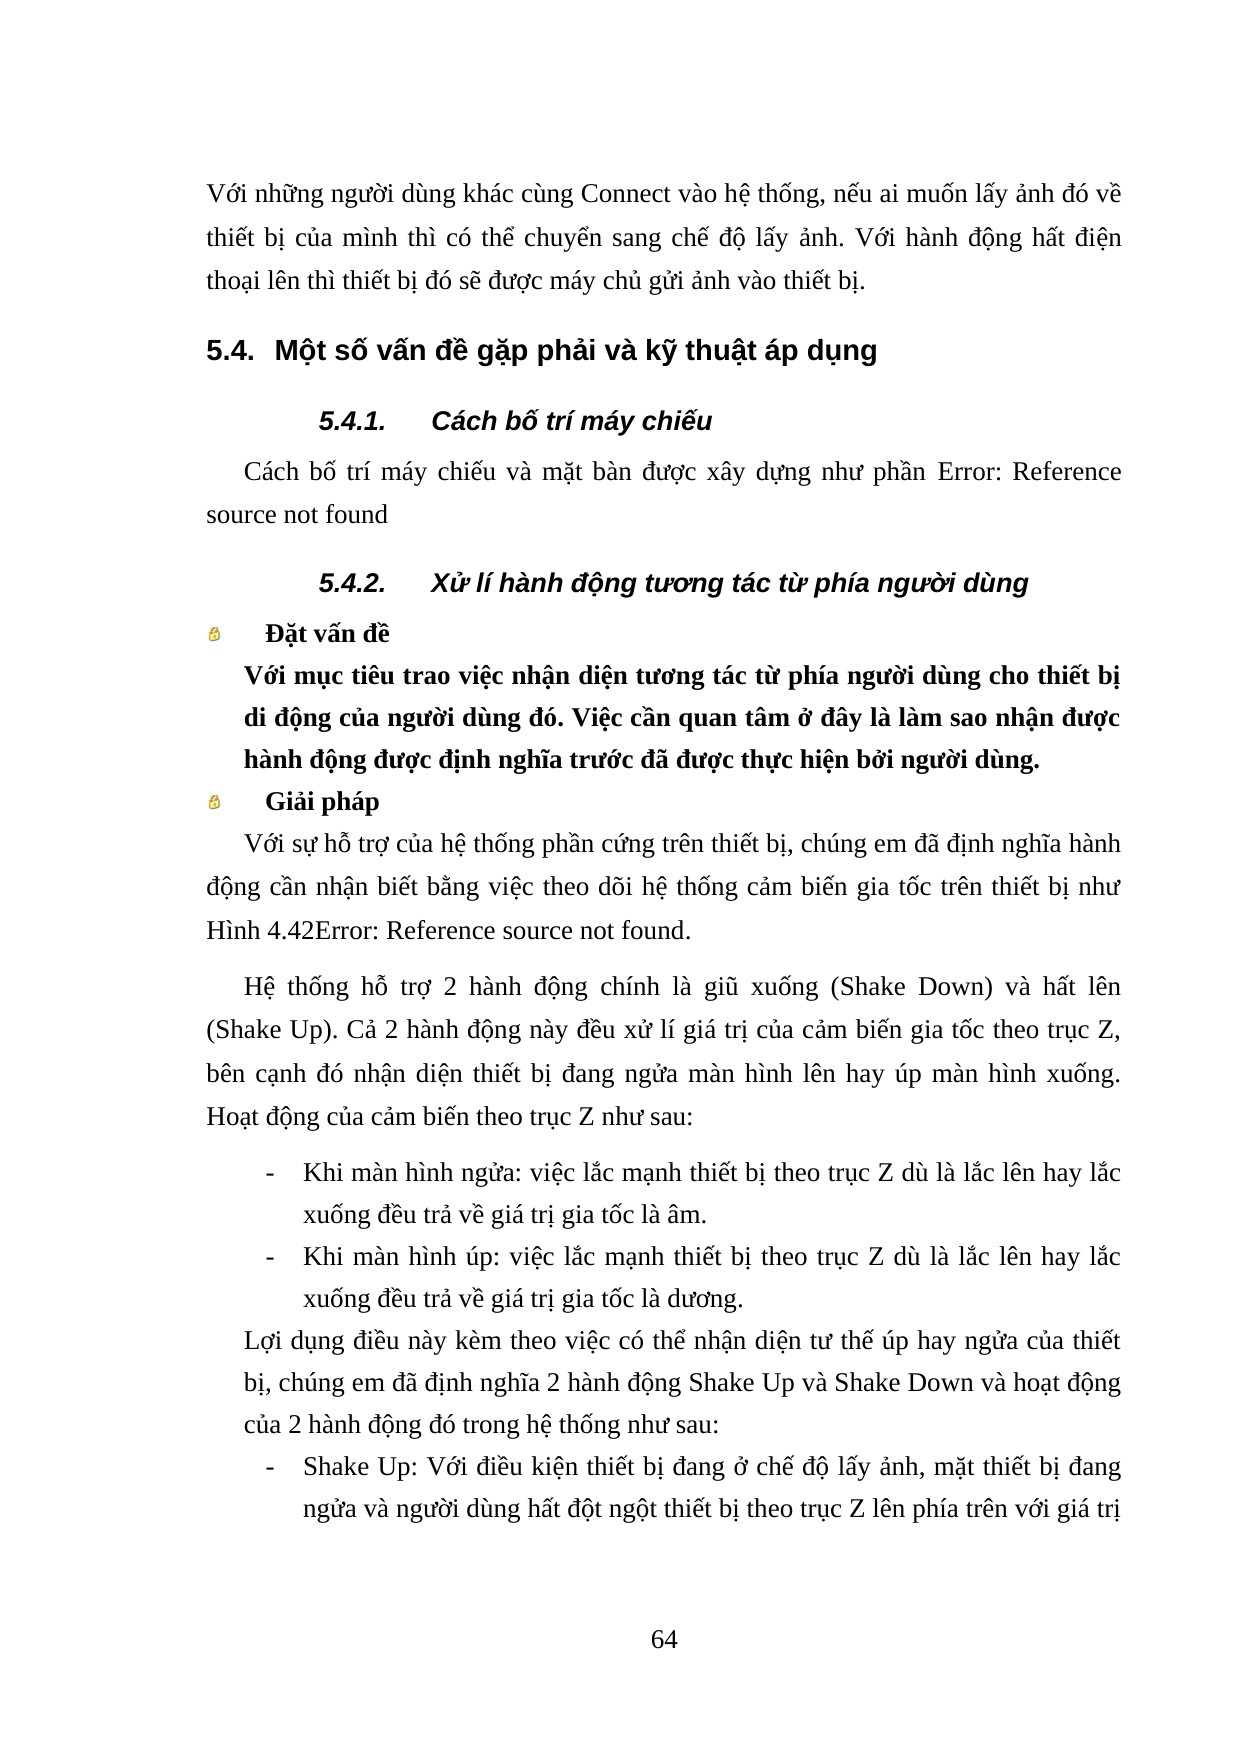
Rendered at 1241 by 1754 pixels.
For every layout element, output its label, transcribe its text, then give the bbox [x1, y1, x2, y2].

picture [207, 793, 221, 810]
text Khi màn hình úp: việc lắc mạnh thiết bị theo trục Z dù là lắc lên hay lắc xuống đều trả về giá trị gia tốc là dương. [265, 1240, 1122, 1313]
text Đặt vấn đề [206, 617, 1122, 648]
subtitle Cách bố trí máy chiếu [281, 405, 1122, 436]
picture [207, 625, 221, 642]
text Giải pháp [206, 785, 1122, 816]
subtitle Một số vấn đề gặp phải và kỹ thuật áp dụng [206, 333, 1122, 366]
list Với mục tiêu trao việc nhận diện tương tác từ phía người dùng cho thiết bị di động của người dùng đó. Việc cần quan tâm ở đây là làm sao nhận được hành động được định nghĩa trước đã được thực hiện bởi người dùng. [244, 659, 1122, 774]
subtitle Xử lí hành động tương tác từ phía người dùng [281, 567, 1122, 598]
text Hệ thống hỗ trợ 2 hành động chính là giũ xuống (Shake Down) và hất lên (Shake Up). Cả 2 hành động này đều xử lí giá trị của cảm biến gia tốc theo trục Z, bên cạnh đó nhận diện thiết bị đang ngửa màn hình lên hay úp màn hình xuống. Hoạt động của cảm biến theo trục Z như sau: [206, 970, 1122, 1132]
list Lợi dụng điều này kèm theo việc có thể nhận diện tư thế úp hay ngửa của thiết bị, chúng em đã định nghĩa 2 hành động Shake Up và Shake Down và hoạt động của 2 hành động đó trong hệ thống như sau: [244, 1324, 1122, 1439]
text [265, 1450, 1122, 1523]
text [206, 177, 1122, 295]
text Khi màn hình ngửa: việc lắc mạnh thiết bị theo trục Z dù là lắc lên hay lắc xuống đều trả về giá trị gia tốc là âm. [265, 1156, 1122, 1229]
